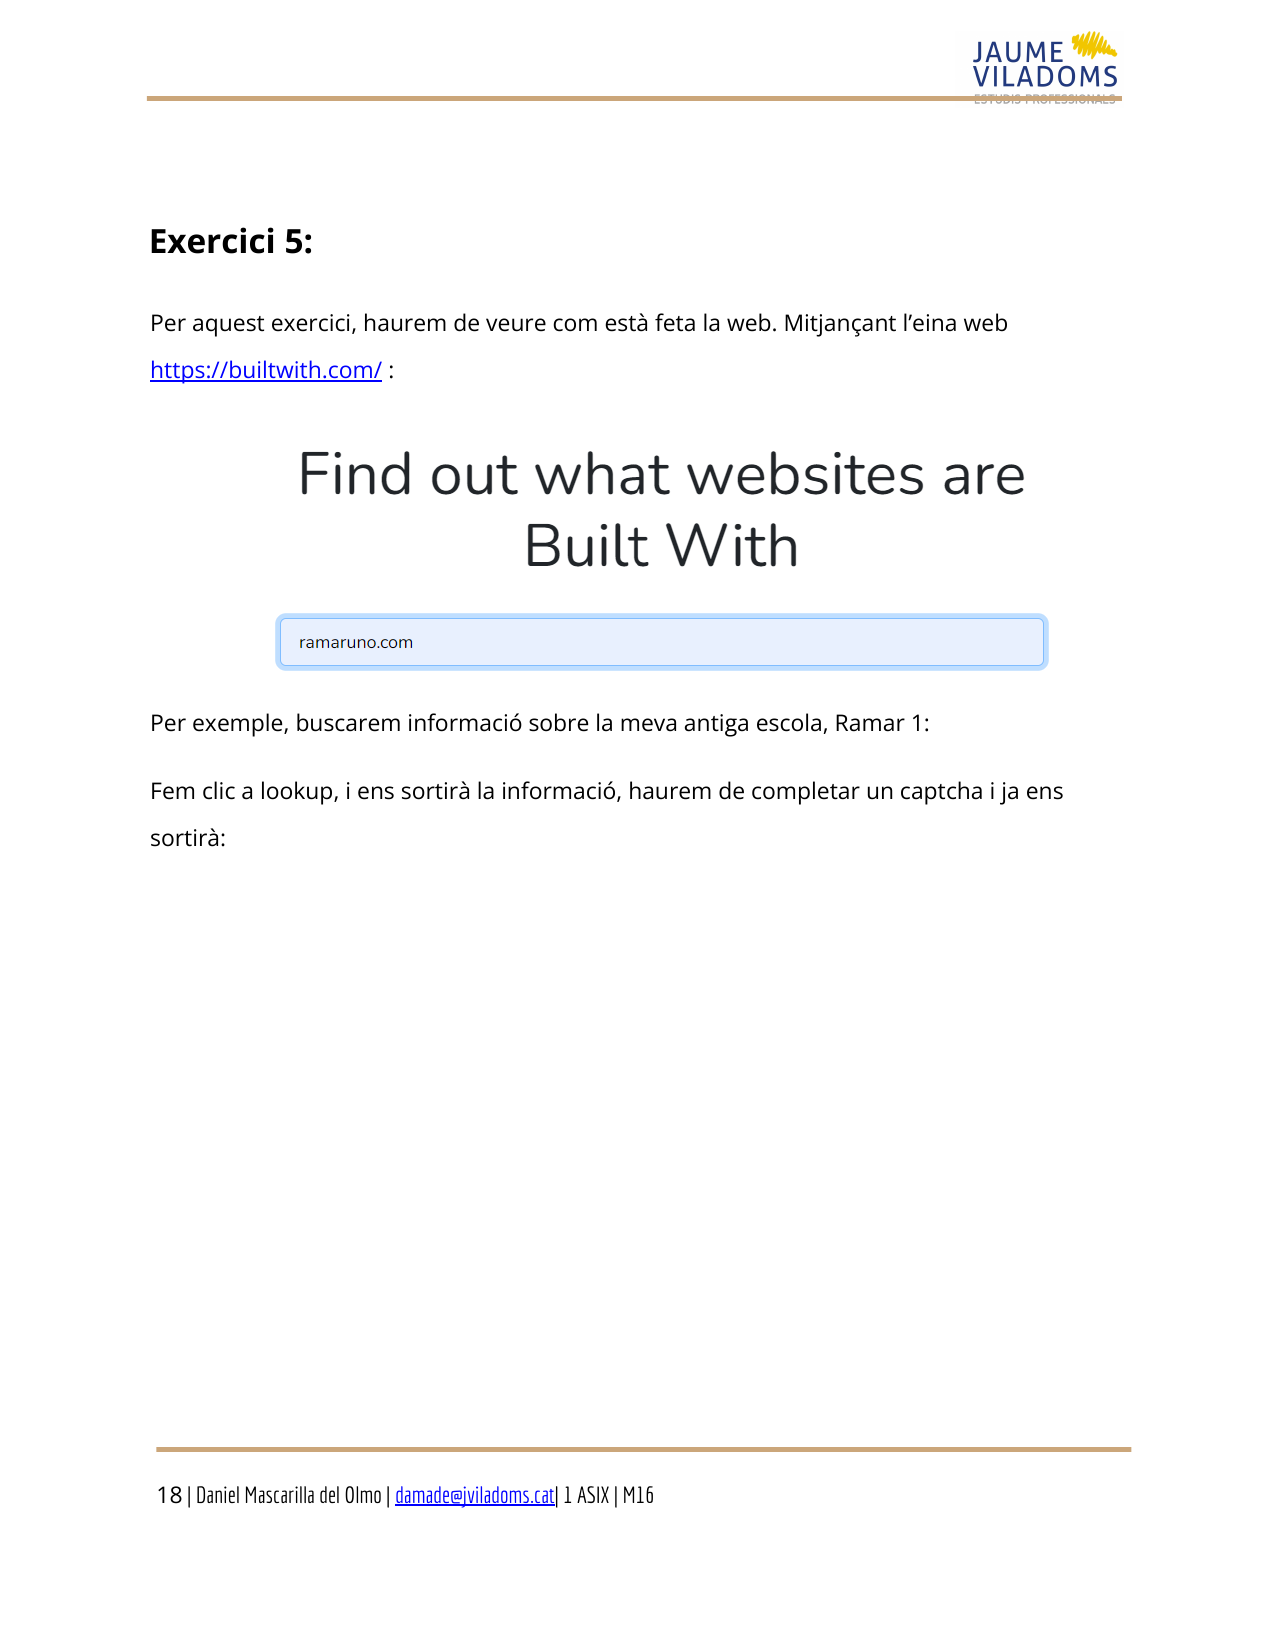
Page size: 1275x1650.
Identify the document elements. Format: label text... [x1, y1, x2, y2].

subtitle Exercici 5: [148, 218, 1125, 263]
picture [156, 1447, 1132, 1452]
text Per exemple, buscarem informació sobre la meva antiga escola, Ramar 1: [150, 707, 1125, 738]
picture [146, 31, 1125, 108]
text Per aquest exercici, haurem de veure com està feta la web. Mitjançant l’eina web https://builtwith.com/ : [150, 307, 1125, 385]
picture [150, 421, 1125, 671]
text Fem clic a lookup, i ens sortirà la informació, haurem de completar un captcha i ja ens sortirà: [150, 775, 1125, 853]
